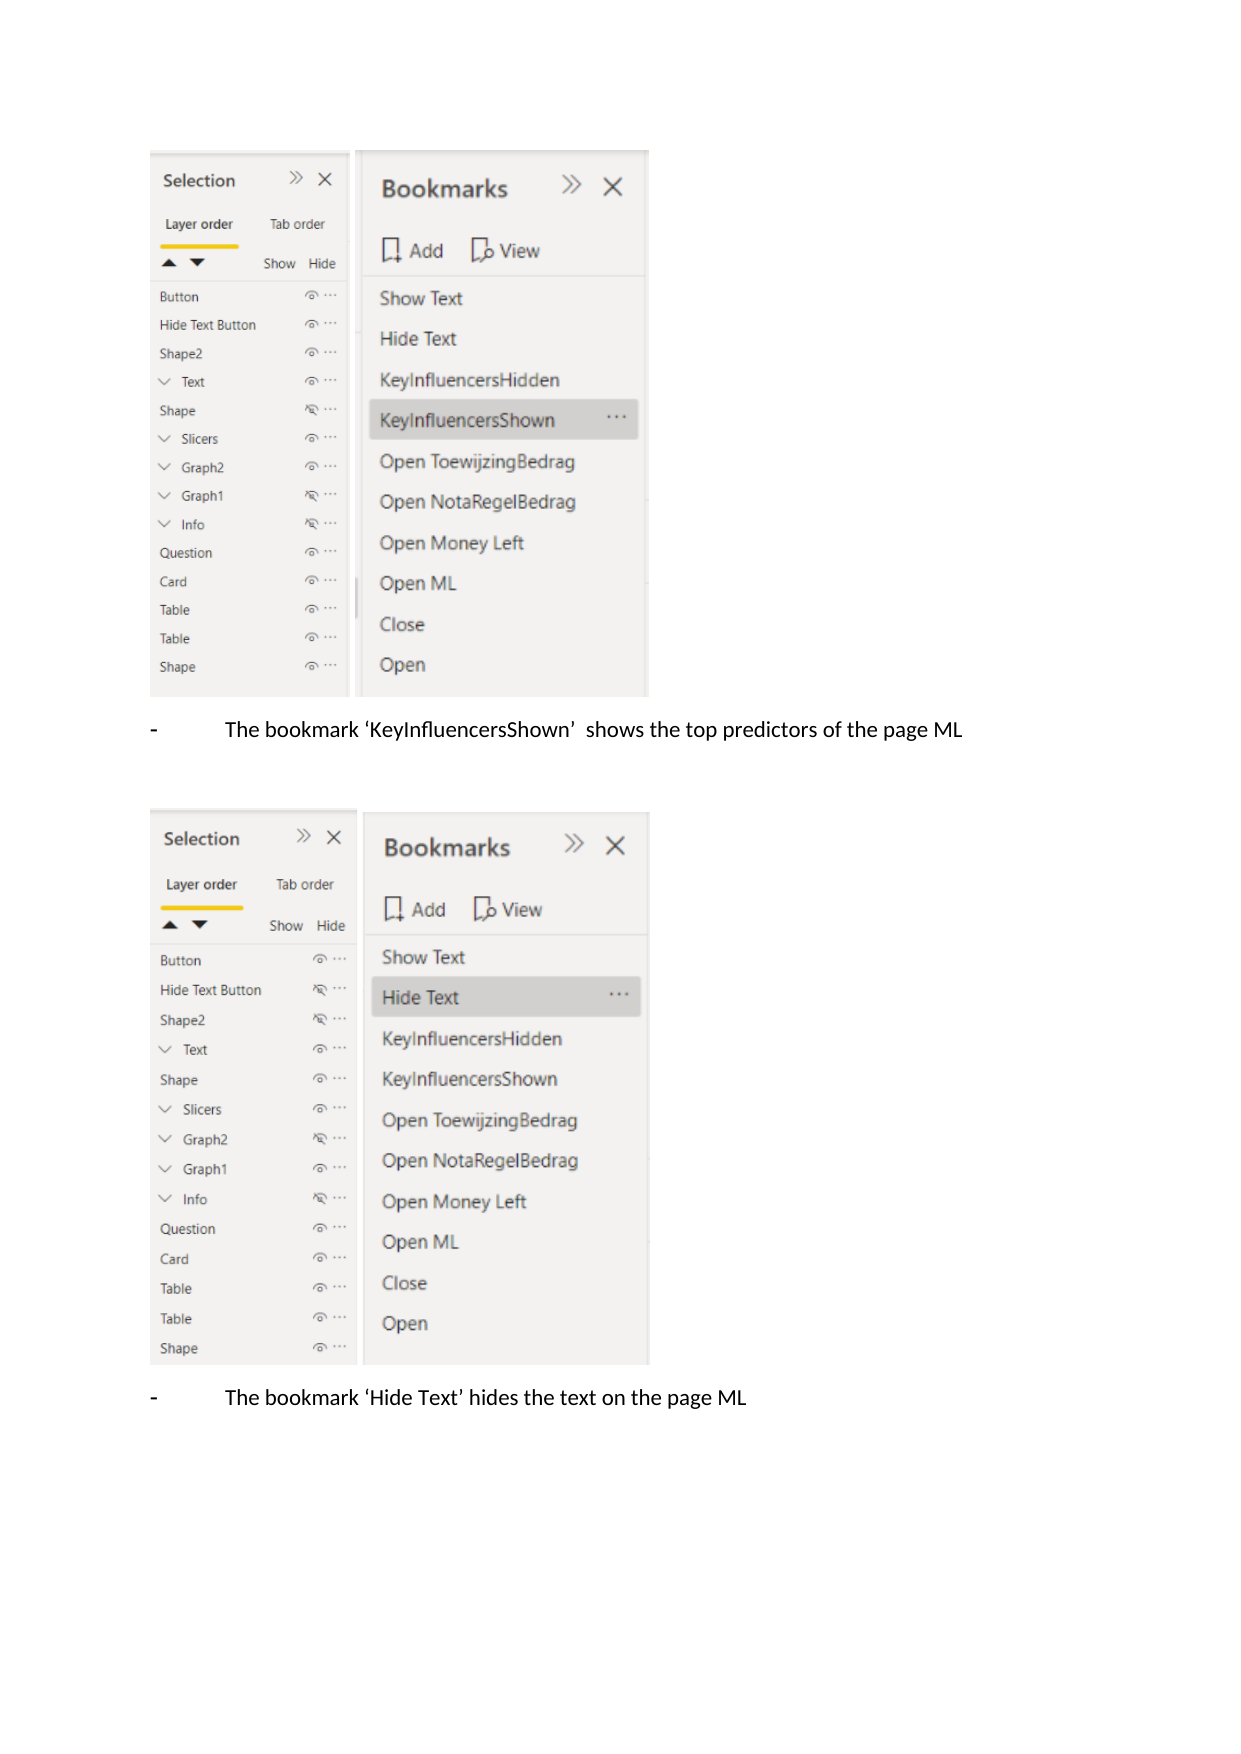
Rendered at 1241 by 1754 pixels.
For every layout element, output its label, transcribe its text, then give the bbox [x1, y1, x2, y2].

picture [150, 808, 358, 1365]
list The bookmark ‘KeyInfluencersShown’ shows the top predictors of the page ML [150, 715, 1090, 743]
picture [150, 150, 350, 697]
picture [362, 812, 650, 1365]
picture [355, 150, 649, 697]
list The bookmark ‘Hide Text’ hides the text on the page ML [150, 1383, 1090, 1411]
